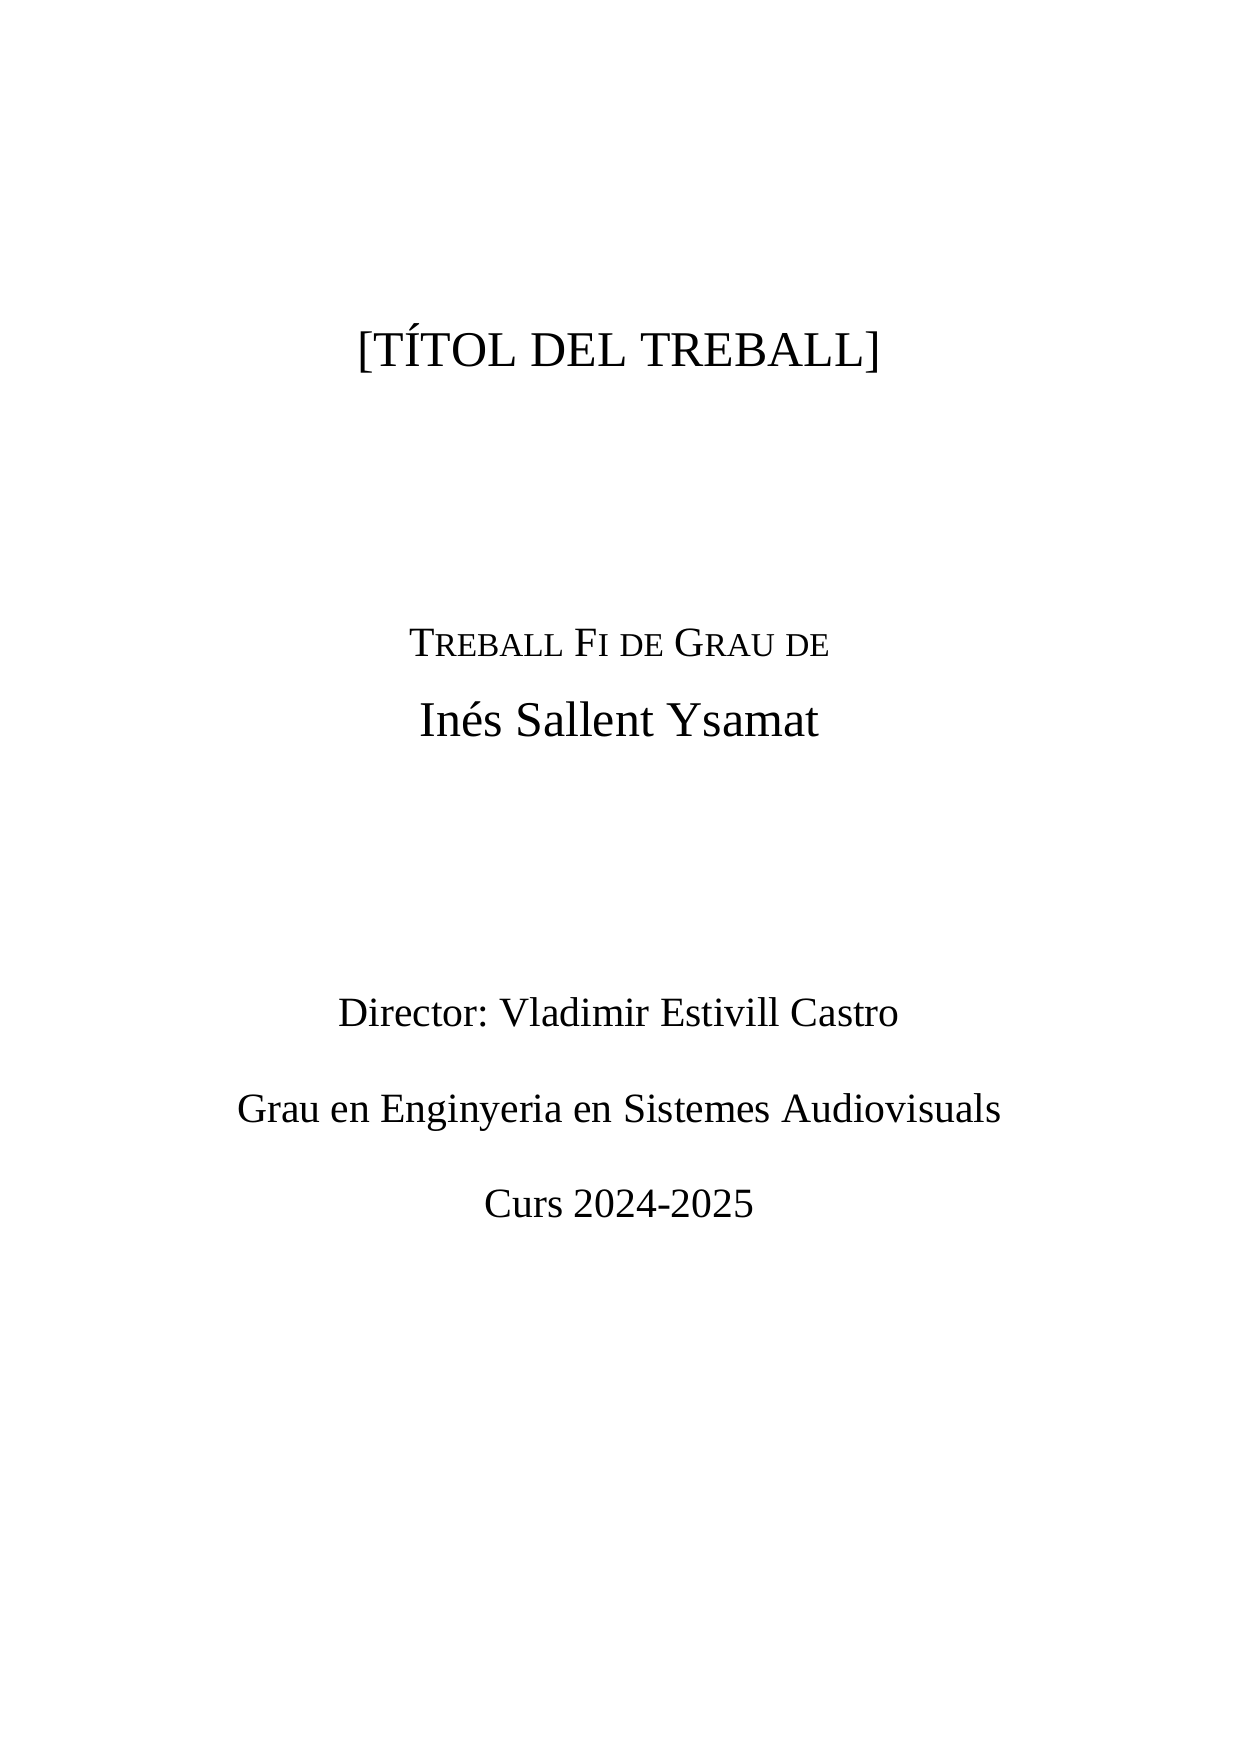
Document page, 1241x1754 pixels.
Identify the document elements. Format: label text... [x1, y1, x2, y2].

text Treball Fi de Grau de [148, 617, 1091, 665]
text Grau en Enginyeria en Sistemes Audiovisuals [148, 1083, 1091, 1131]
text Curs 2024-2025 [148, 1179, 1091, 1227]
text [TÍTOL DEL TREBALL] [148, 320, 1091, 378]
text Inés Sallent Ysamat [148, 690, 1091, 748]
text Director: Vladimir Estivill Castro [148, 987, 1091, 1035]
